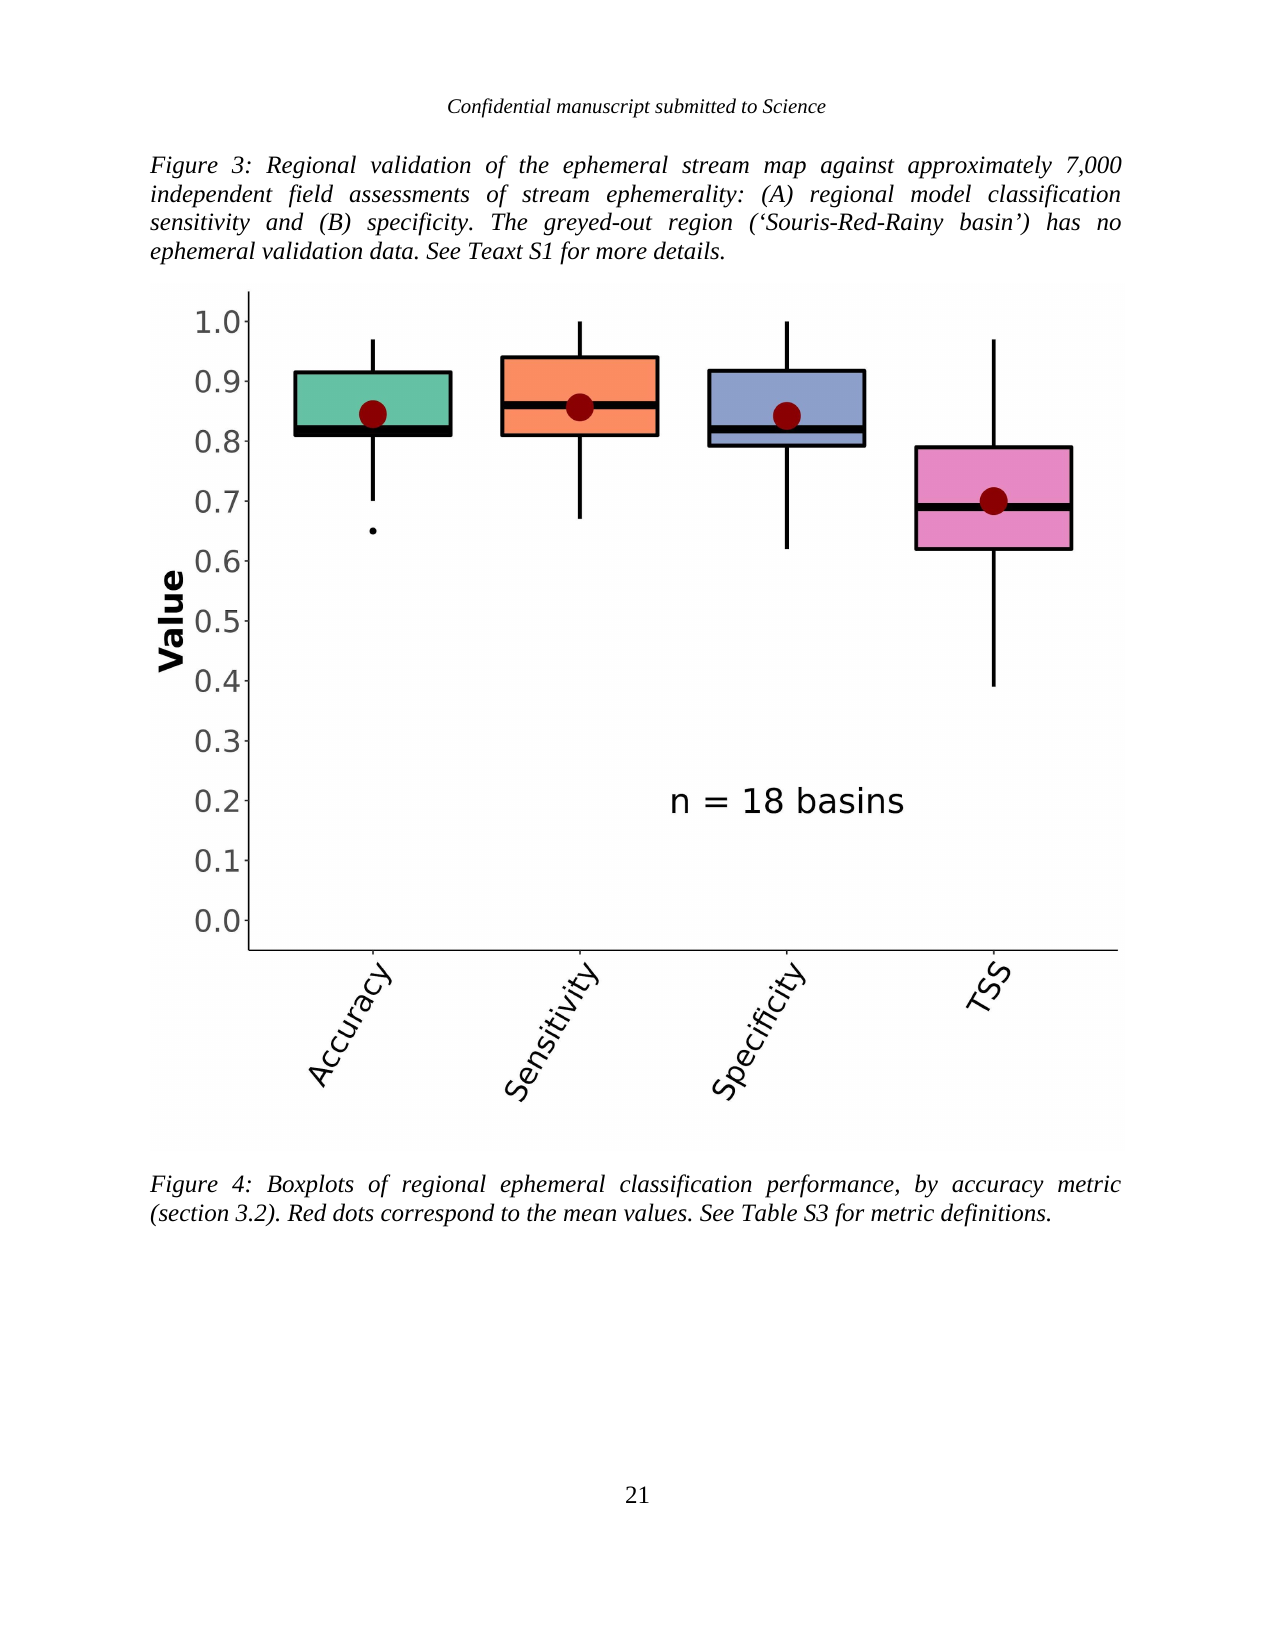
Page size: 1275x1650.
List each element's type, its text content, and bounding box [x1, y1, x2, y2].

text Figure 3: Regional validation of the ephemeral stream map against approximately 7,000 independent field assessments of stream ephemerality: (A) regional model classification sensitivity and (B) specificity. The greyed-out region (‘Souris-Red-Rainy basin’) has no ephemeral validation data. See Teaxt S1 for more details. [150, 150, 1125, 265]
text Figure 4: Boxplots of regional ephemeral classification performance, by accuracy metric (section 3.2). Red dots correspond to the mean values. See Table S3 for metric definitions. [150, 1169, 1125, 1227]
picture [150, 283, 1125, 1151]
